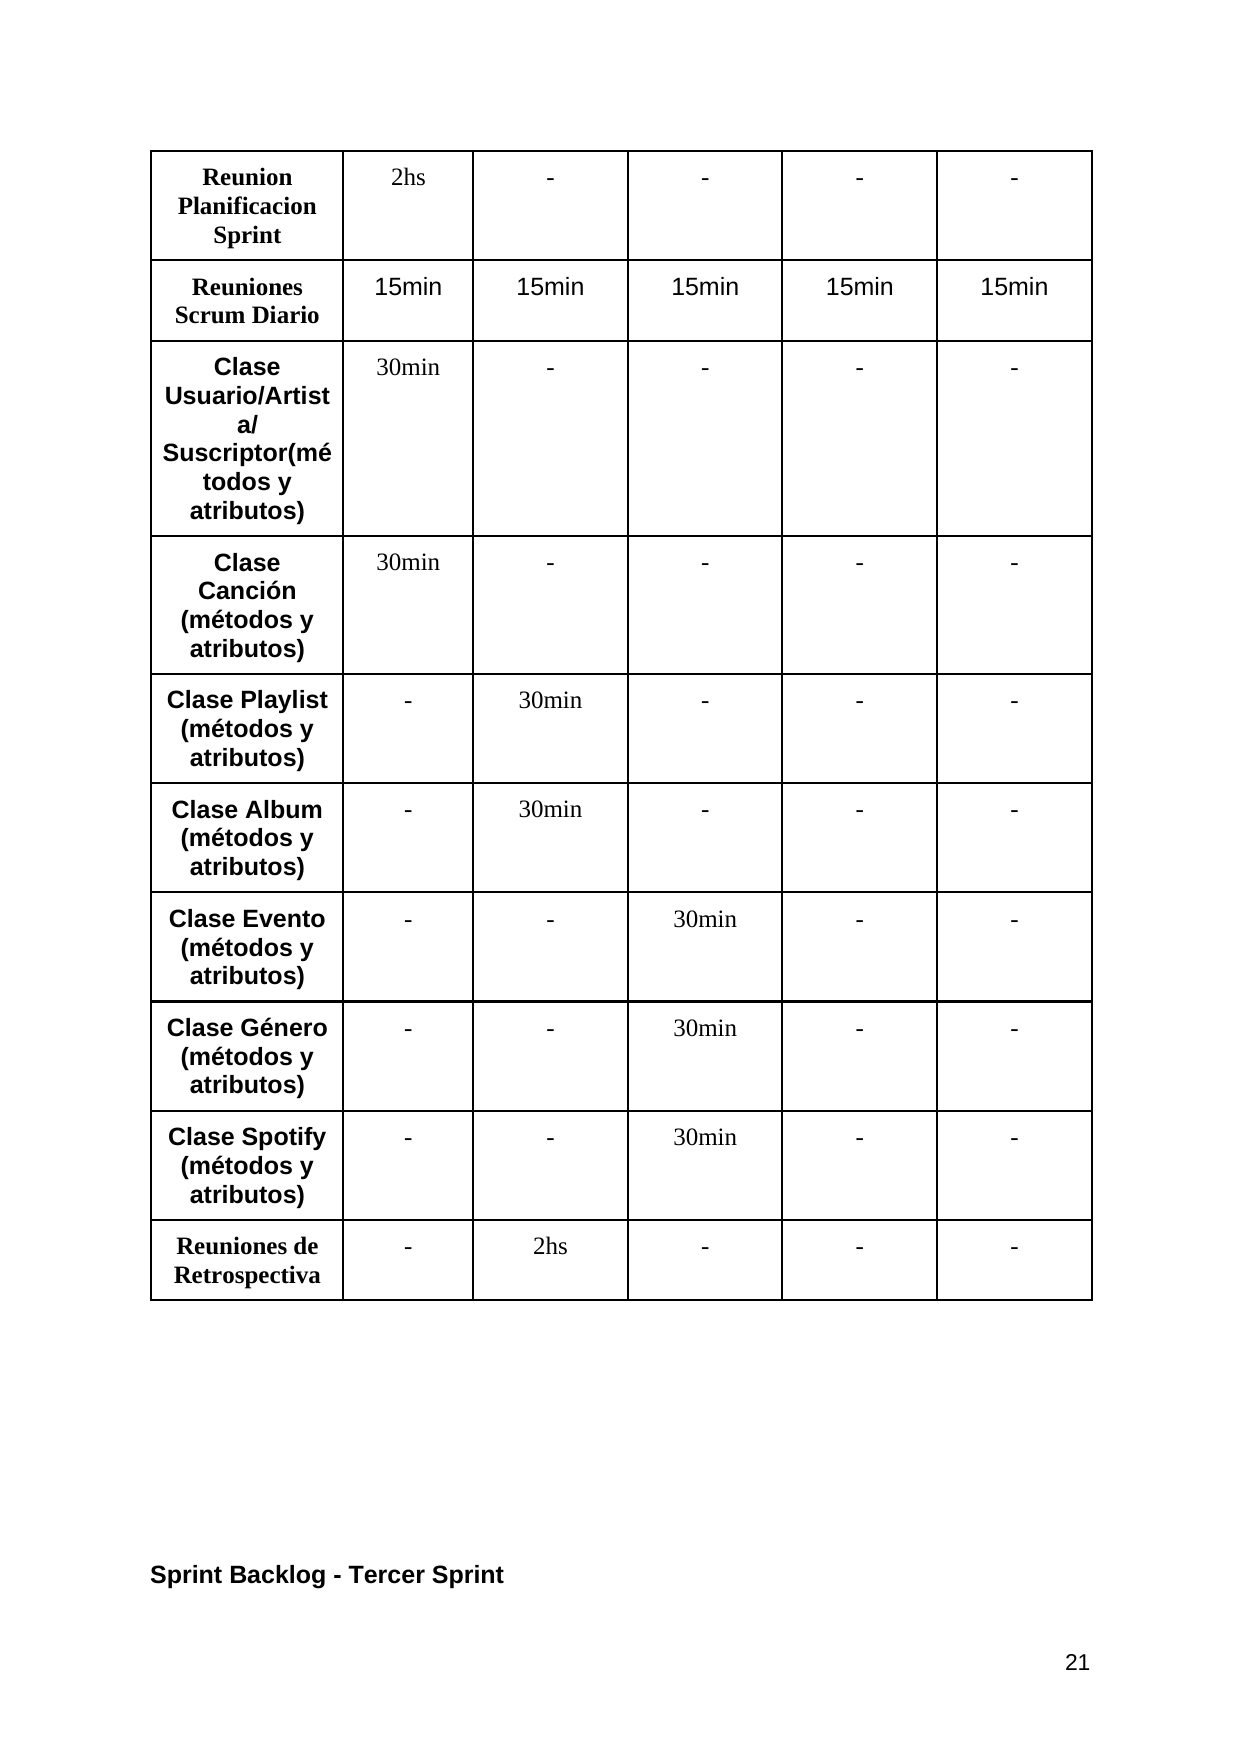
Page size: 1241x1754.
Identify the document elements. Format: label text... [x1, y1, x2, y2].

table_cell Clase Spotify (métodos y atributos) [152, 1112, 342, 1219]
table_cell - [783, 1003, 936, 1109]
table_cell - [938, 1112, 1091, 1219]
table_cell 15min [938, 261, 1091, 339]
table_cell - [474, 152, 627, 259]
table_cell 30min [474, 675, 627, 782]
table_cell - [629, 1221, 781, 1299]
table_cell - [938, 675, 1091, 782]
text Sprint Backlog - Tercer Sprint [150, 1560, 1090, 1589]
table_cell - [474, 1112, 627, 1219]
table_cell 15min [344, 261, 472, 339]
table_cell - [783, 1221, 936, 1299]
table_cell - [344, 1003, 472, 1109]
table_cell - [938, 342, 1091, 535]
table_cell - [938, 1003, 1091, 1109]
table_cell - [783, 1112, 936, 1219]
table_cell - [344, 893, 472, 1000]
table_cell - [783, 342, 936, 535]
table_cell Clase Canción (métodos y atributos) [152, 537, 342, 673]
table_cell - [629, 784, 781, 891]
table_cell Clase Playlist (métodos y atributos) [152, 675, 342, 782]
table_cell - [938, 893, 1091, 1000]
table_cell - [474, 537, 627, 673]
table_cell - [344, 675, 472, 782]
table_cell - [474, 1003, 627, 1109]
table_cell - [938, 537, 1091, 673]
table_cell - [344, 1221, 472, 1299]
table_cell - [474, 893, 627, 1000]
table_cell - [629, 342, 781, 535]
table_cell Clase Album (métodos y atributos) [152, 784, 342, 891]
table_cell Clase Género (métodos y atributos) [152, 1003, 342, 1109]
table_cell 30min [629, 1003, 781, 1109]
table_cell - [783, 675, 936, 782]
table_cell 30min [629, 1112, 781, 1219]
table_cell 15min [474, 261, 627, 339]
table_cell Reuniones de Retrospectiva [152, 1221, 342, 1299]
table_cell Reuniones Scrum Diario [152, 261, 342, 339]
table_cell - [344, 784, 472, 891]
table_cell Clase Evento (métodos y atributos) [152, 893, 342, 1000]
table_cell - [783, 537, 936, 673]
table_cell 30min [474, 784, 627, 891]
table_cell - [783, 893, 936, 1000]
table_cell - [629, 537, 781, 673]
table_cell 30min [344, 537, 472, 673]
table_cell - [938, 1221, 1091, 1299]
table_cell 15min [783, 261, 936, 339]
table_cell - [629, 675, 781, 782]
table_cell - [938, 784, 1091, 891]
table_cell 30min [629, 893, 781, 1000]
table_cell - [783, 784, 936, 891]
table_cell - [344, 1112, 472, 1219]
table_cell - [938, 152, 1091, 259]
table_cell Clase Usuario/Artista/ Suscriptor(métodos y atributos) [152, 342, 342, 535]
table_cell - [783, 152, 936, 259]
table_cell Reunion Planificacion Sprint [152, 152, 342, 259]
table_cell 2hs [474, 1221, 627, 1299]
table_cell 30min [344, 342, 472, 535]
table_cell 15min [629, 261, 781, 339]
table_cell - [629, 152, 781, 259]
table_cell 2hs [344, 152, 472, 259]
table_cell - [474, 342, 627, 535]
